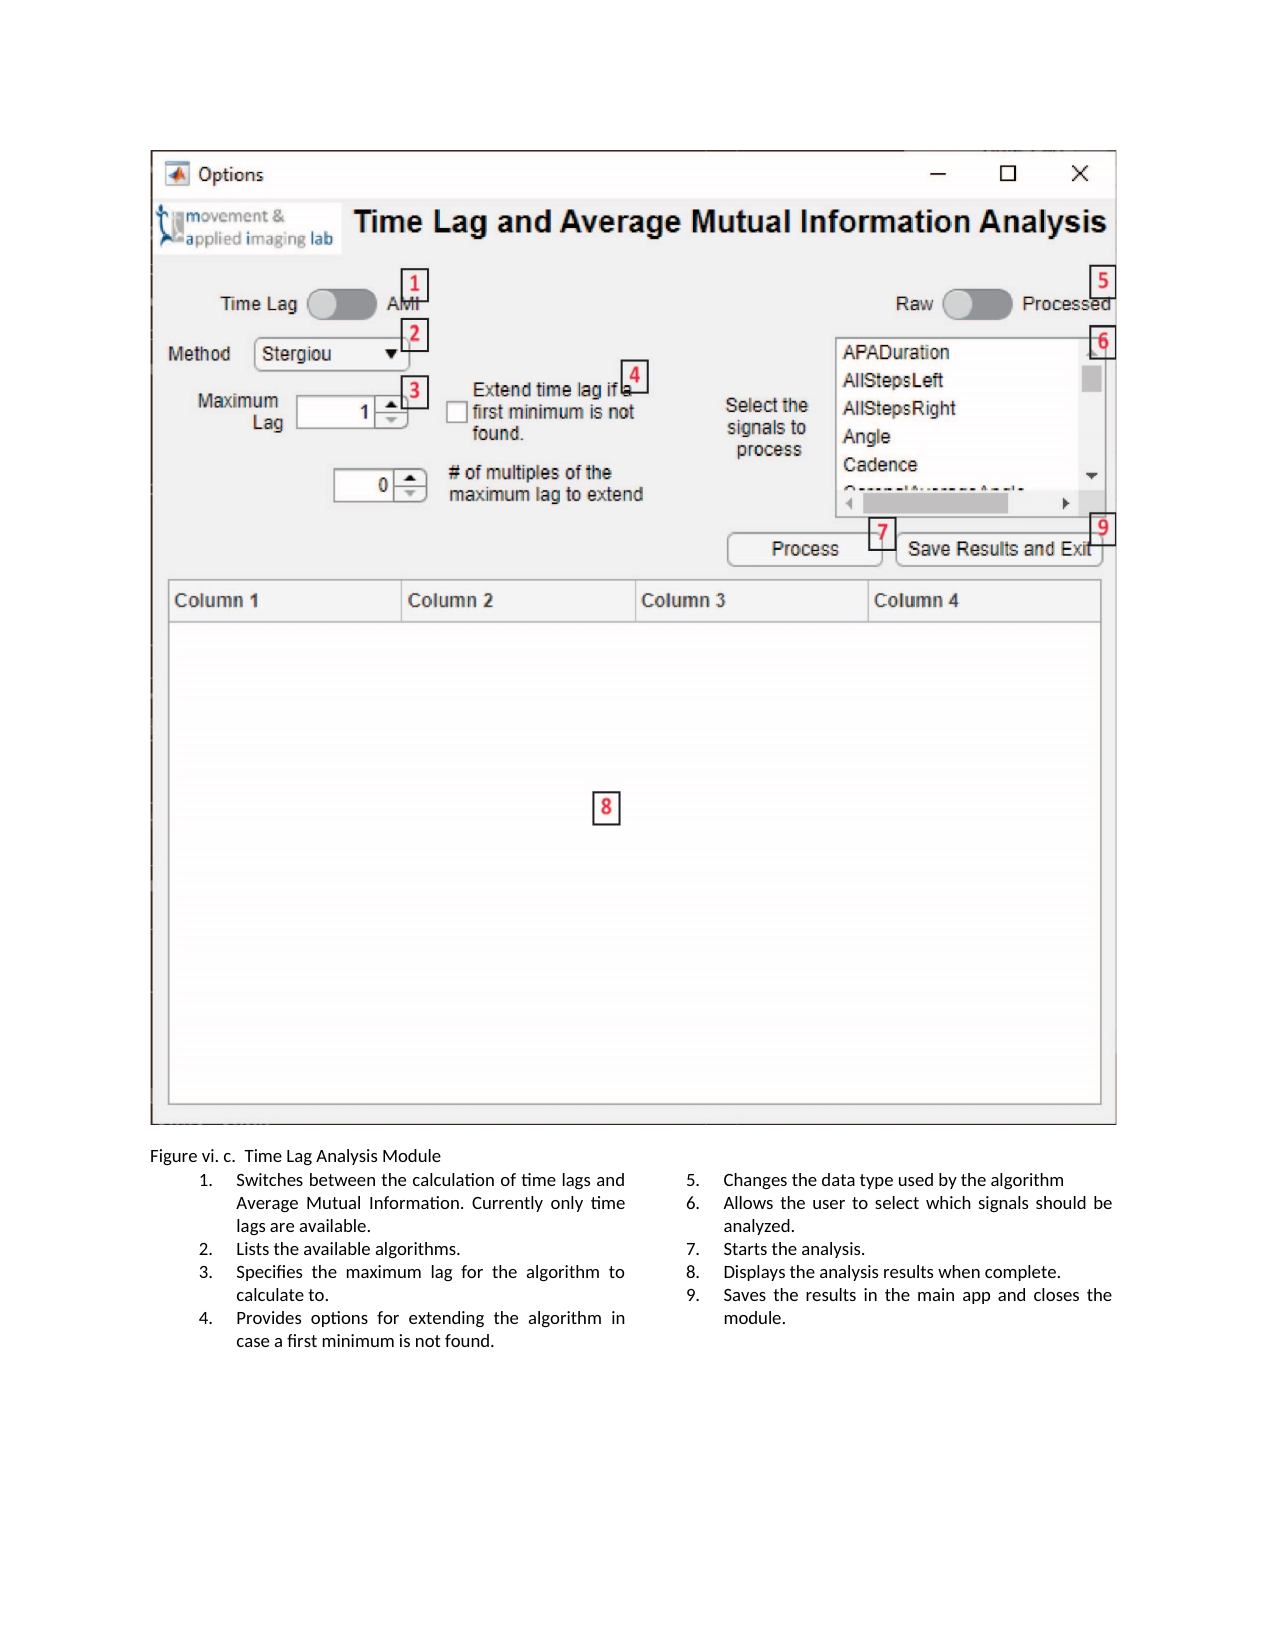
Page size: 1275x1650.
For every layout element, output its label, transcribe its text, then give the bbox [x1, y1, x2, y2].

text Figure vi. c. Time Lag Analysis Module [150, 1144, 1125, 1167]
picture [150, 150, 1117, 1125]
table_header Changes the data type used by the algorithm Allows the user to select which signals should be analyzed. Starts the analysis. Displays the analysis results when complete. Saves the results in the main app and closes the module. [637, 1169, 1124, 1352]
table_header Switches between the calculation of time lags and Average Mutual Information. Currently only time lags are available. Lists the available algorithms. Specifies the maximum lag for the algorithm to calculate to. Provides options for extending the algorithm in case a first minimum is not found. [150, 1169, 637, 1352]
